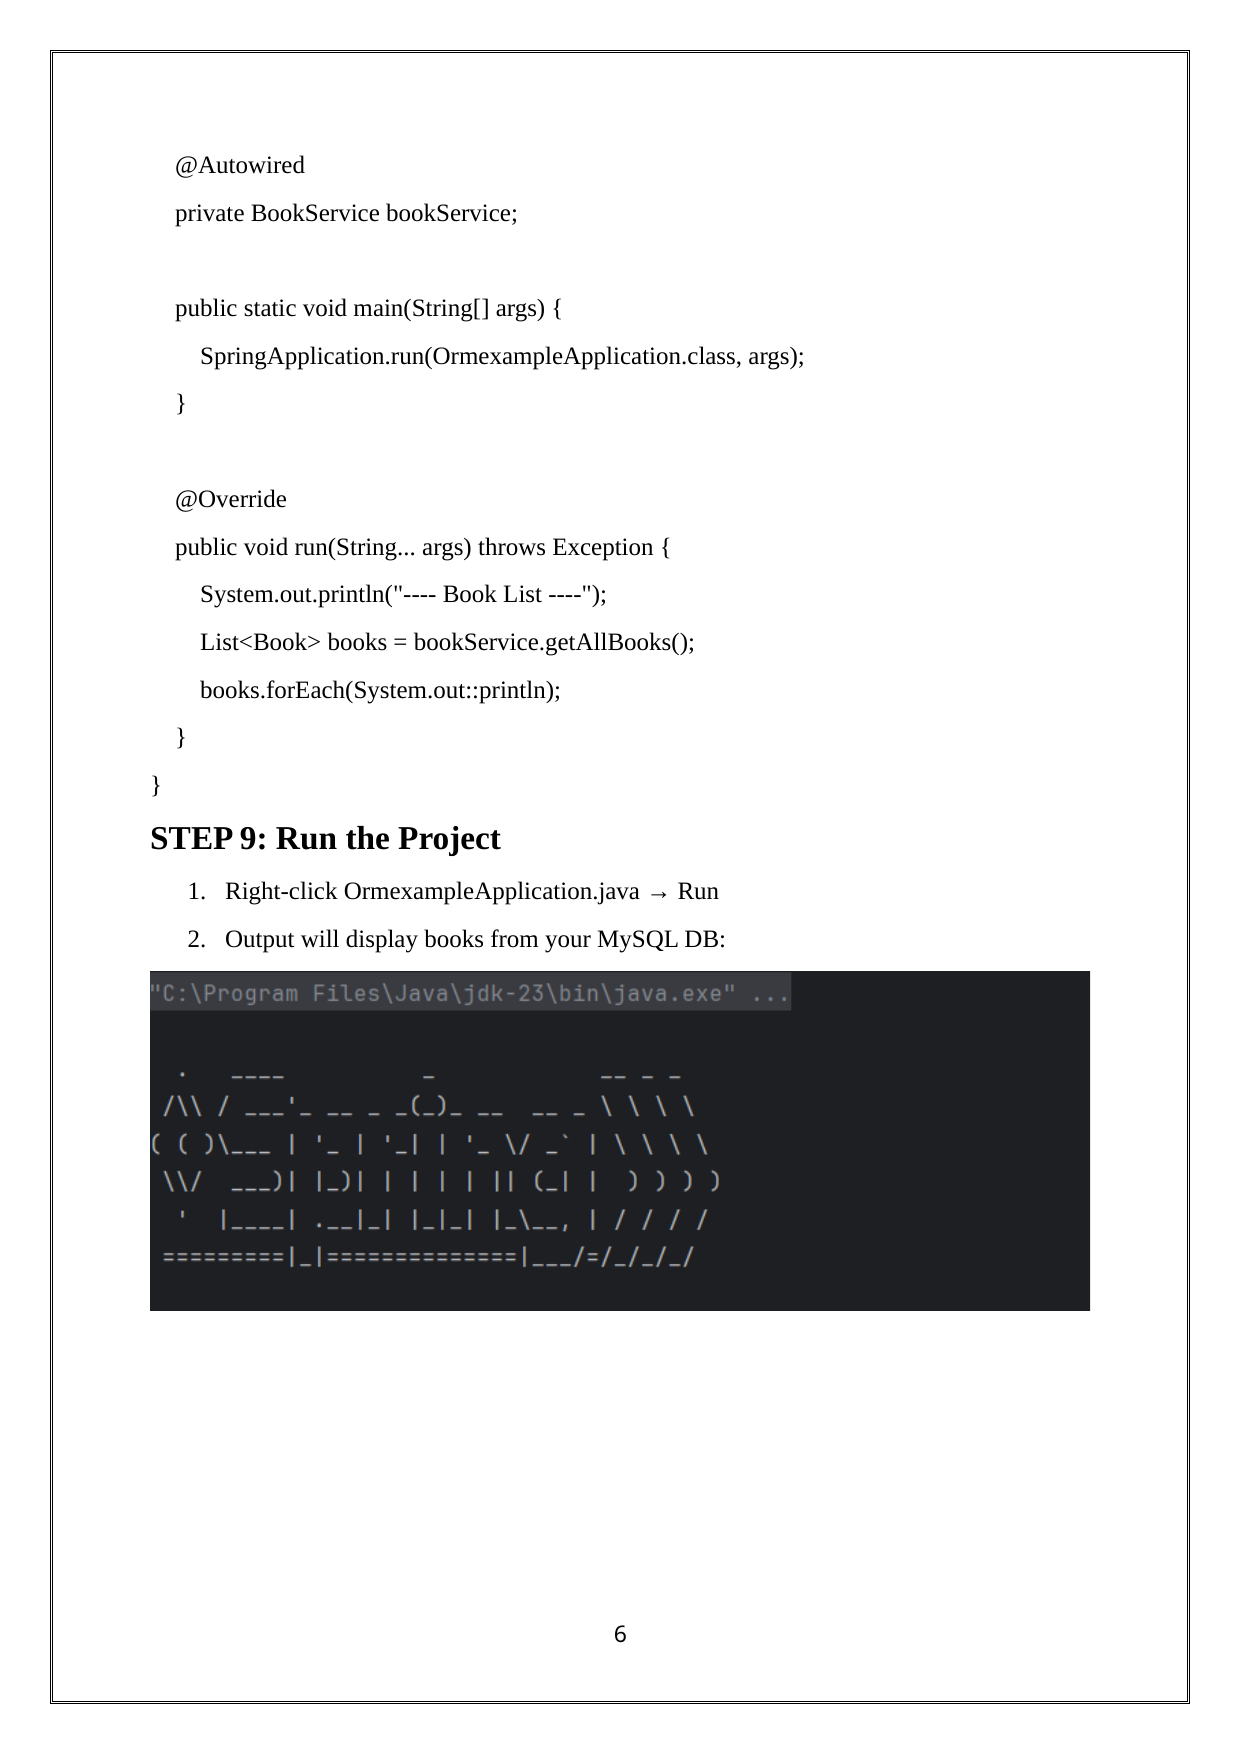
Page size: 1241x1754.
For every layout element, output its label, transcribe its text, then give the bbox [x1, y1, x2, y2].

text SpringApplication.run(OrmexampleApplication.class, args); [150, 341, 1090, 369]
text } [150, 388, 1090, 417]
text List<Book> books = bookService.getAllBooks(); [150, 627, 1090, 656]
text public void run(String... args) throws Exception { [150, 532, 1090, 560]
text } [150, 722, 1090, 751]
list Right-click OrmexampleApplication.java → Run [187, 876, 1090, 905]
text } [150, 770, 1090, 799]
text System.out.println("---- Book List ----"); [150, 579, 1090, 608]
text @Override [150, 484, 1090, 513]
text public static void main(String[] args) { [150, 293, 1090, 322]
list Output will display books from your MySQL DB: [187, 924, 1090, 952]
text books.forEach(System.out::println); [150, 675, 1090, 703]
text STEP 9: Run the Project [150, 818, 1090, 856]
text @Autowired [150, 150, 1090, 179]
text private BookService bookService; [150, 198, 1090, 226]
picture [150, 971, 1091, 1311]
